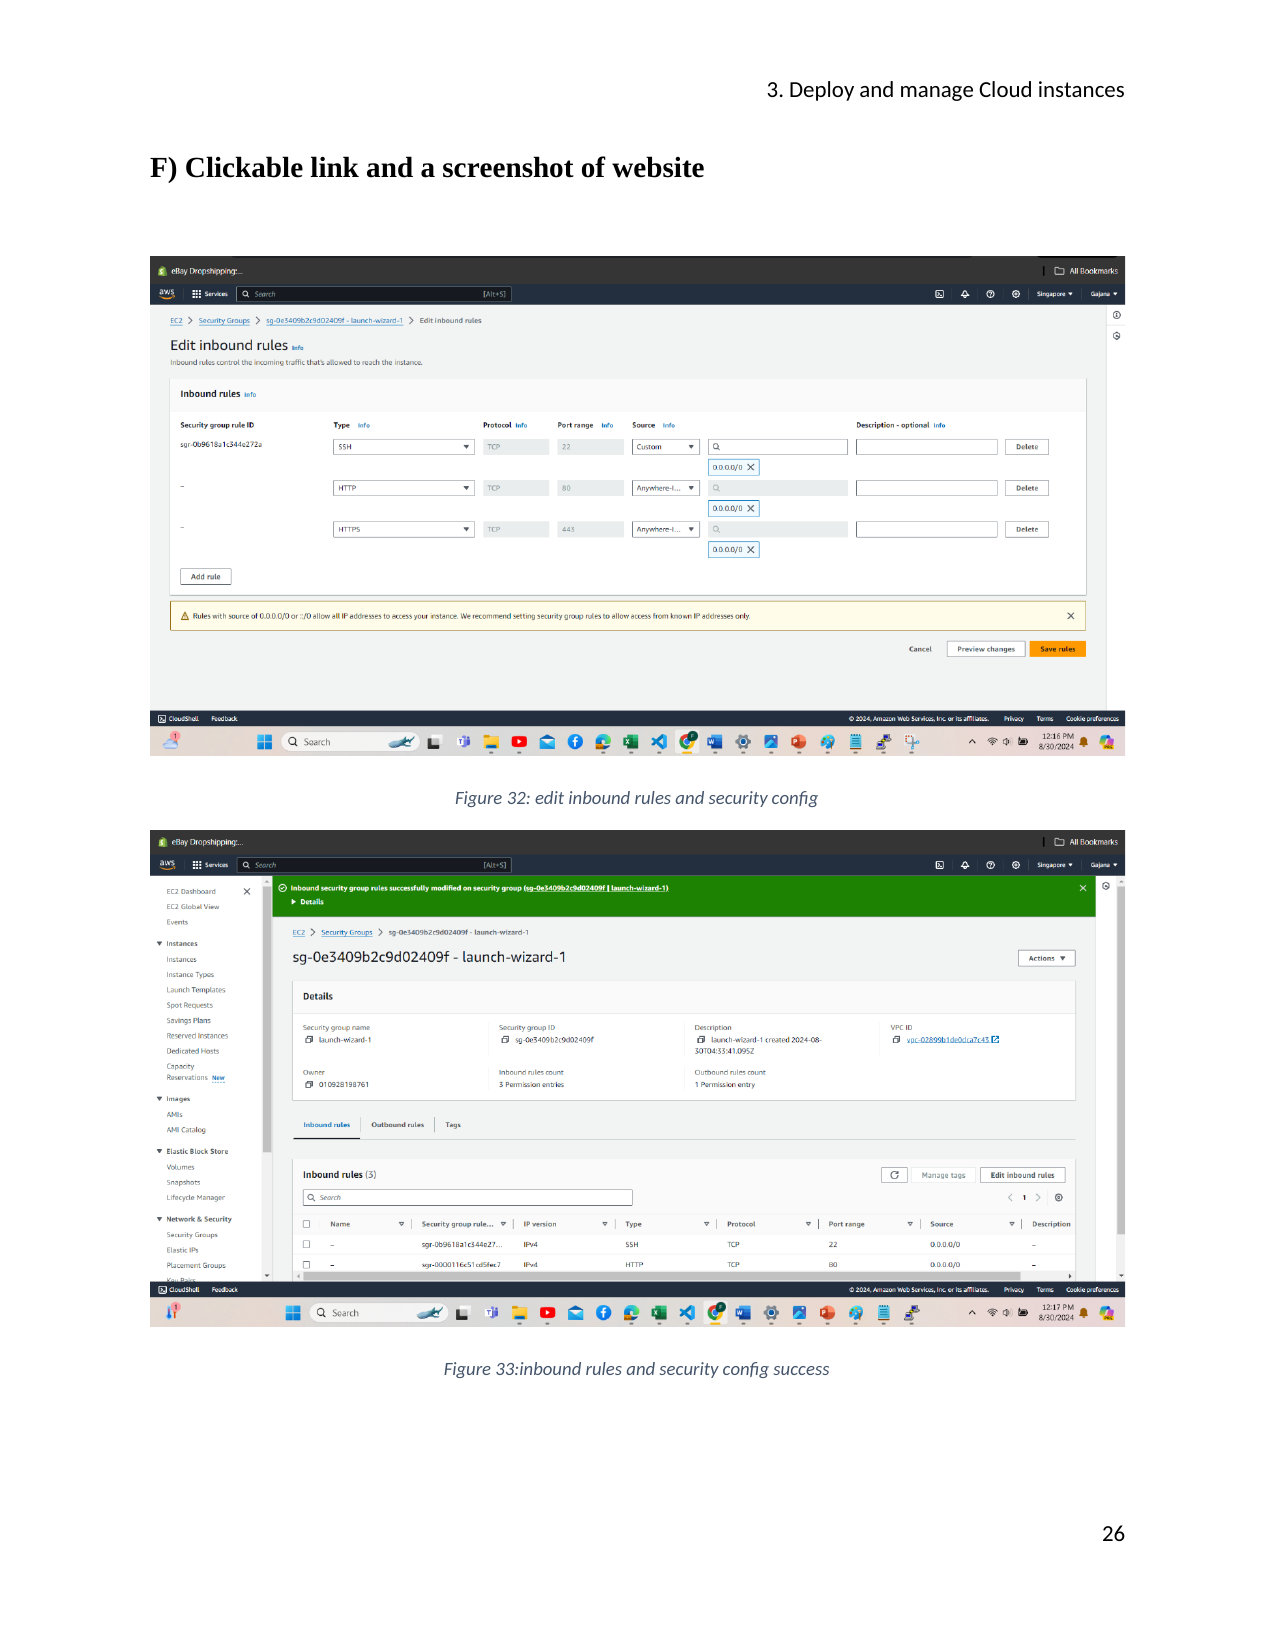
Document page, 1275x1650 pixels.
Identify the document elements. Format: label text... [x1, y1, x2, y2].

subtitle F) Clickable link and a screenshot of website [150, 150, 1125, 183]
text Figure 32: edit inbound rules and security config [150, 786, 1125, 809]
picture [150, 256, 1125, 756]
picture [150, 830, 1125, 1327]
text Figure 33:inbound rules and security config success [150, 1357, 1125, 1380]
